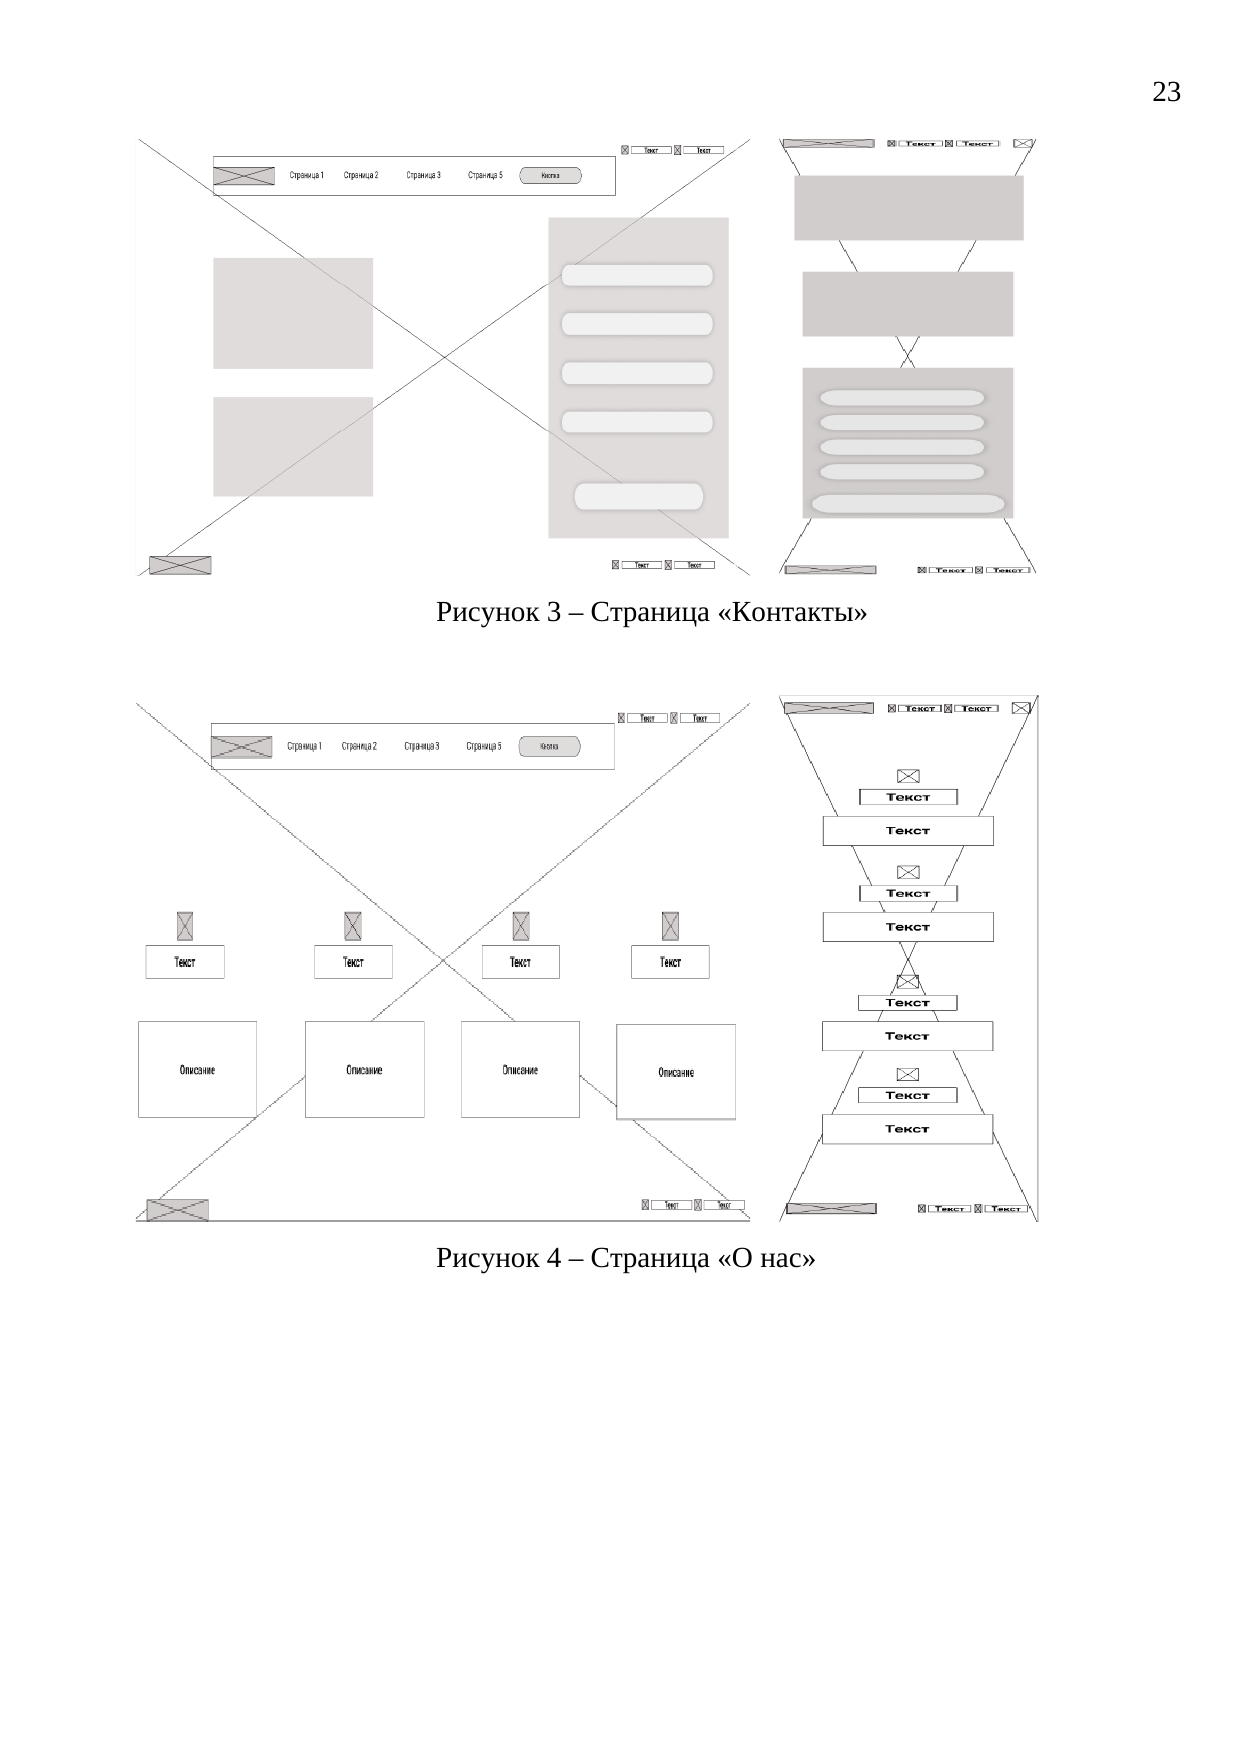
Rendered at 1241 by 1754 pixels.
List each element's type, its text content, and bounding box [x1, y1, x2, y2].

text Рисунок 4 – Страница «О нас» [436, 1241, 1181, 1274]
text Рисунок 3 – Страница «Контакты» [436, 594, 1181, 628]
picture [135, 139, 750, 576]
picture [779, 135, 1037, 576]
picture [135, 702, 751, 1222]
picture [779, 695, 1039, 1222]
